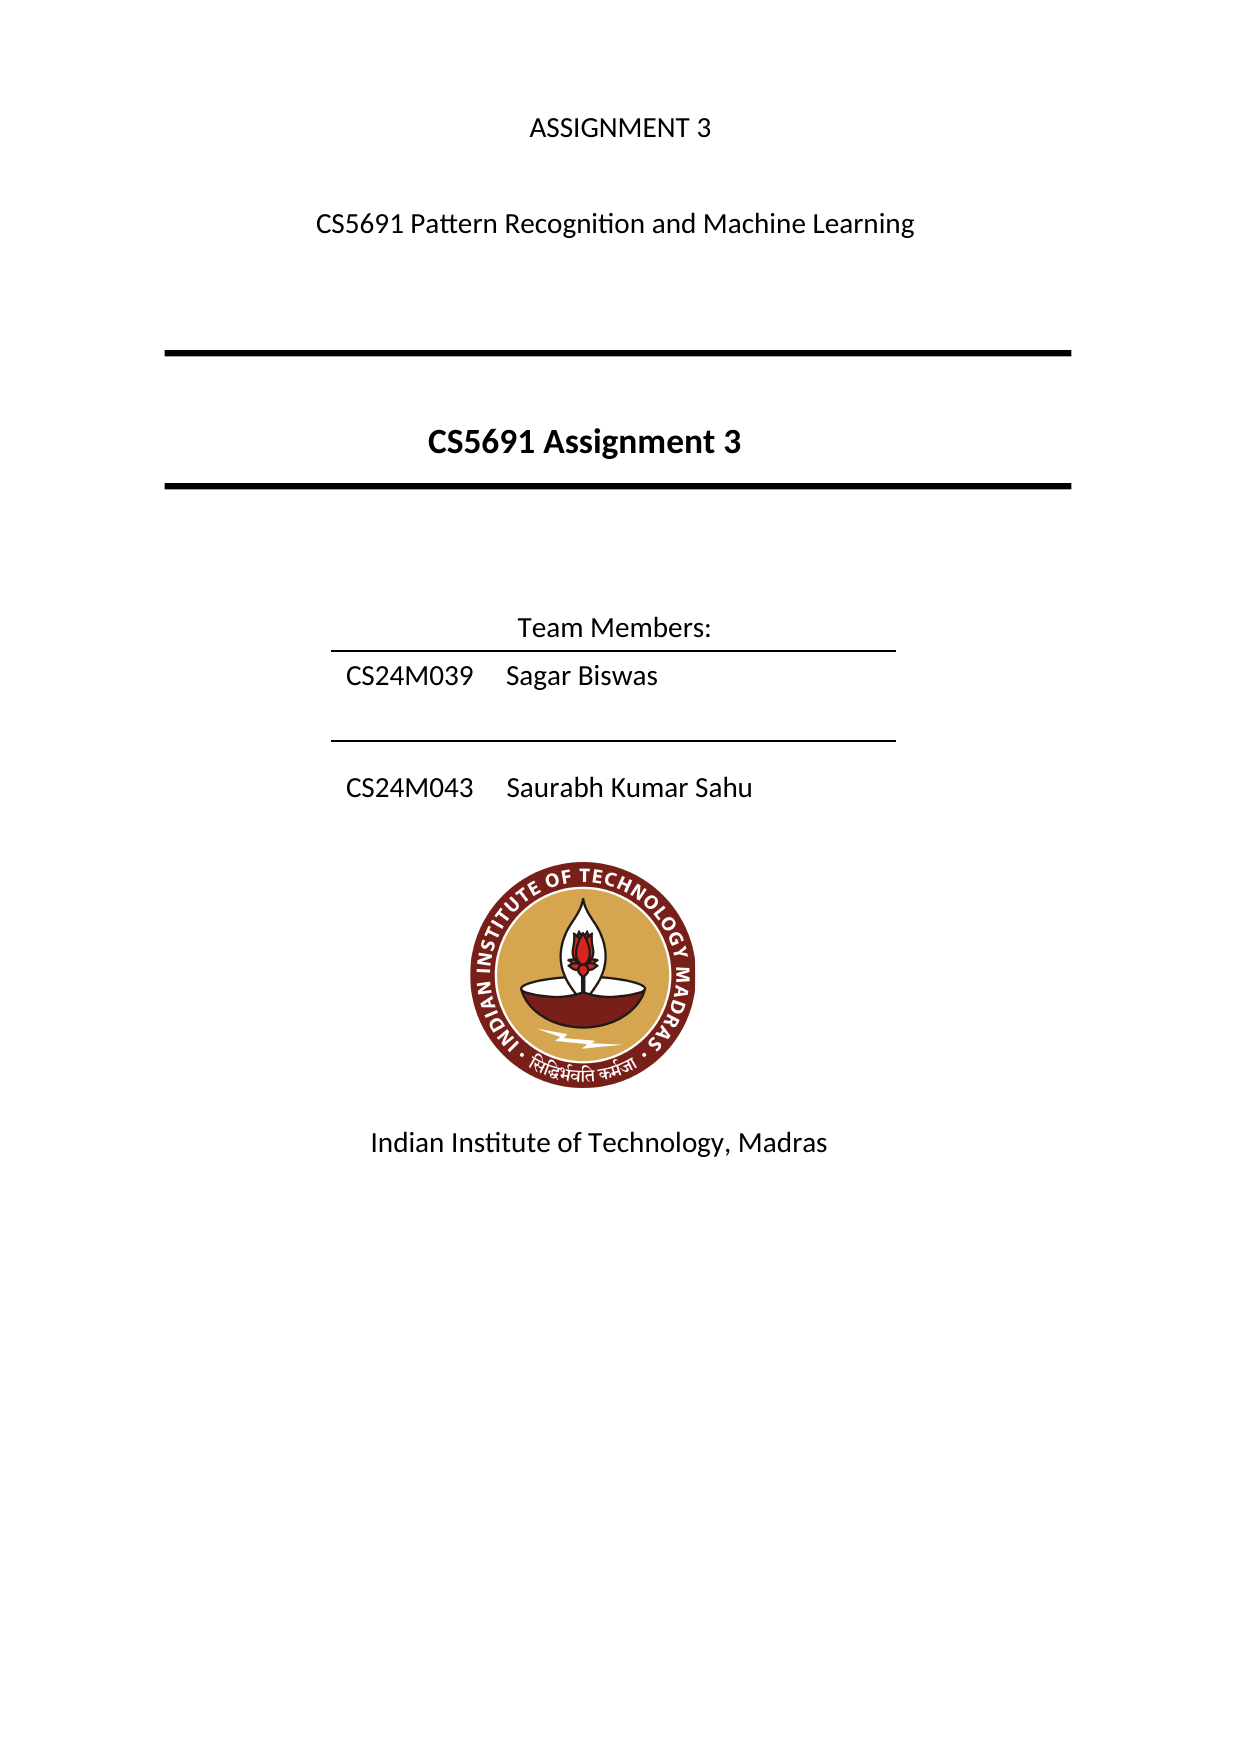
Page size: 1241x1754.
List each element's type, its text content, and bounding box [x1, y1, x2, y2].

subtitle Team Members: CS24M039 Sagar Biswas [346, 652, 833, 693]
picture [470, 862, 696, 1088]
subtitle CS5691 Pattern Recognition and Machine Learning [106, 205, 1124, 241]
text CS5691 Assignment 3 [428, 419, 1209, 462]
subtitle ASSIGNMENT 3 [106, 109, 1134, 145]
subtitle Indian Institute of Technology, Madras [370, 842, 1209, 1160]
subtitle Team Members: CS24M039 Sagar Biswas [346, 609, 833, 650]
subtitle CS24M043 Saurabh Kumar Sahu [346, 706, 1209, 805]
